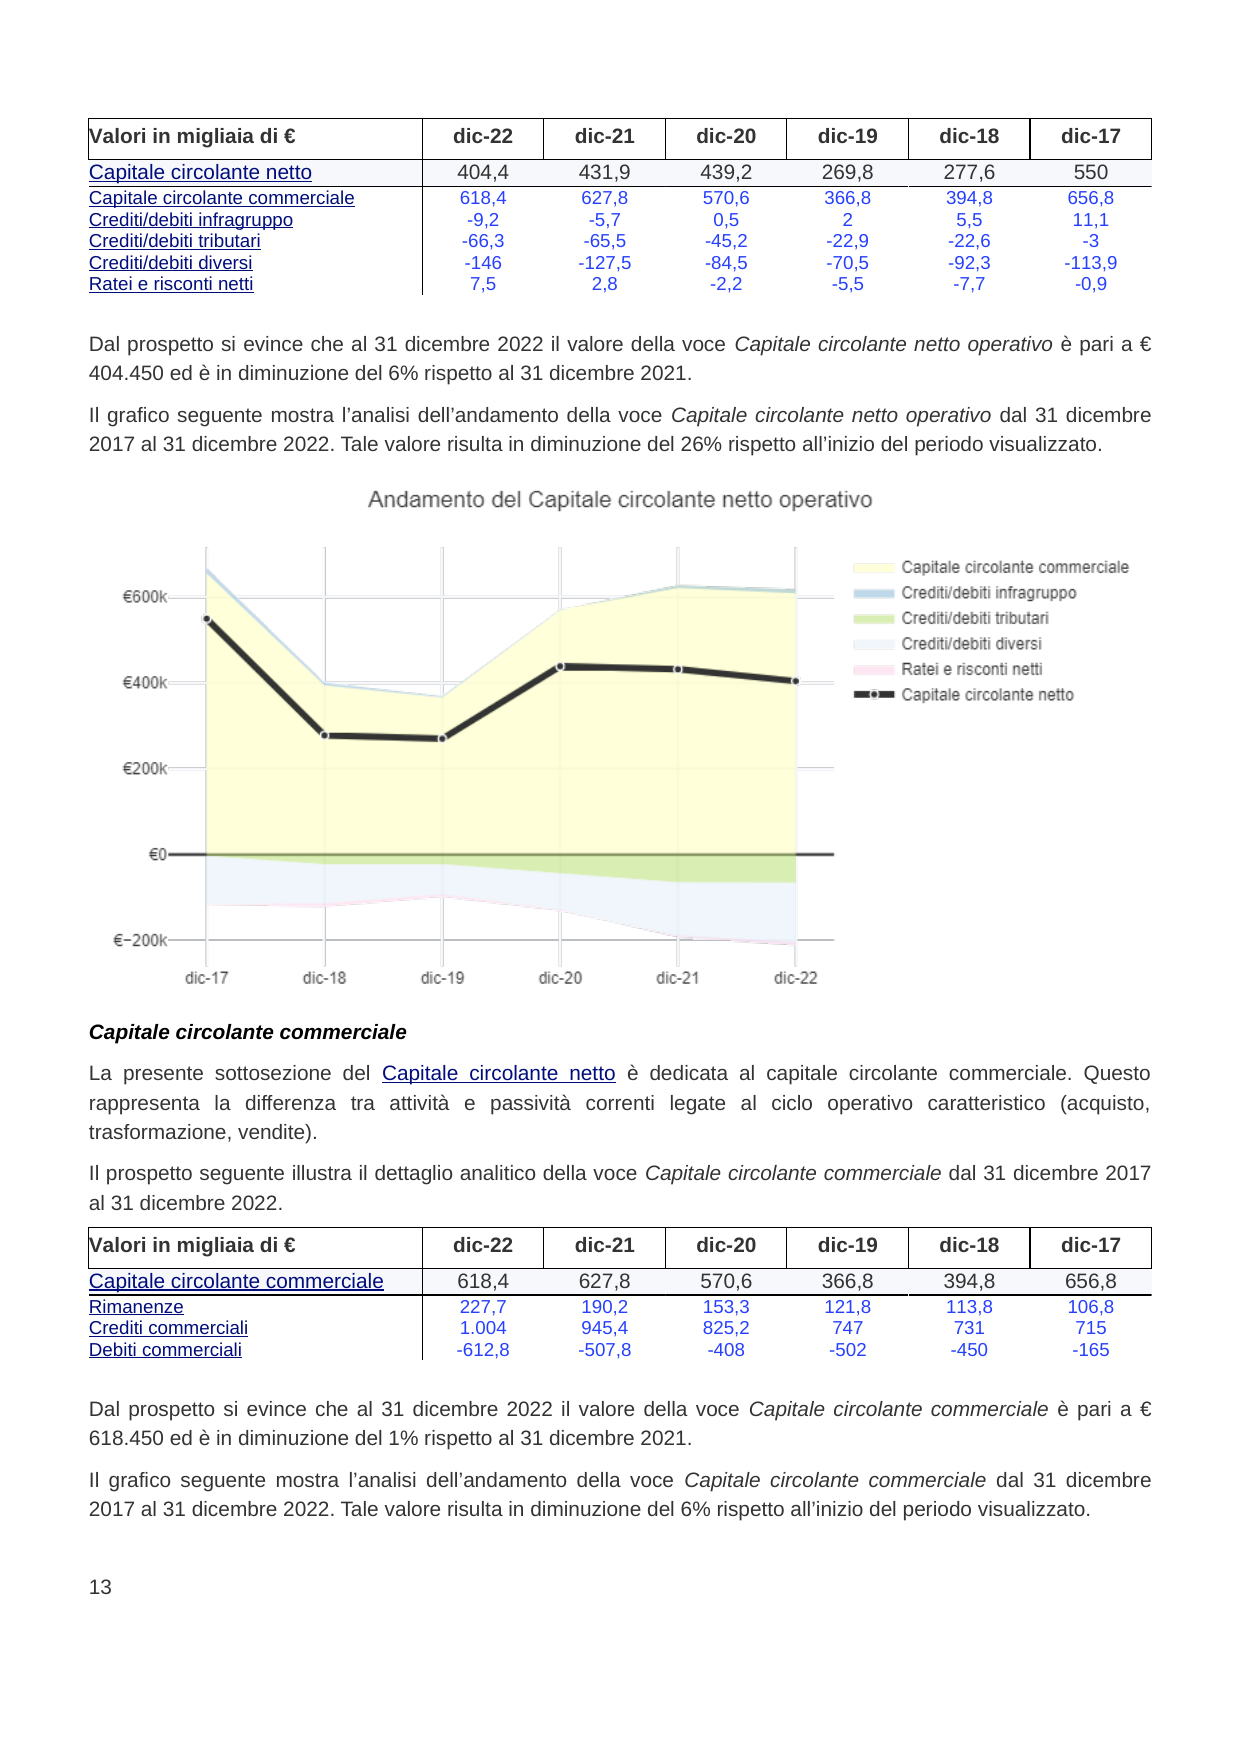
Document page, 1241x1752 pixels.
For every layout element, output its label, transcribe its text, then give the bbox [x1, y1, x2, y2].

table_cell 627,8 [544, 187, 665, 208]
table_cell -612,8 [423, 1339, 544, 1360]
table_header Valori in migliaia di € [89, 119, 422, 159]
table_header dic-21 [544, 1228, 665, 1267]
table_cell -70,5 [787, 252, 908, 273]
text Dal prospetto si evince che al 31 dicembre 2022 il valore della voce Capitale circolante commerciale è pari a € 618.450 ed è in diminuzione del 1% rispetto al 31 dicembre 2021. [89, 1392, 1152, 1450]
table_cell Ratei e risconti netti [89, 273, 422, 295]
table_header dic-18 [909, 119, 1029, 159]
table_cell -408 [665, 1339, 787, 1360]
table_cell 2 [787, 209, 908, 230]
table_cell Crediti/debiti diversi [89, 252, 422, 273]
table_cell 715 [1030, 1317, 1152, 1339]
table_cell -84,5 [665, 252, 787, 273]
table_cell 190,2 [544, 1296, 665, 1317]
subtitle Capitale circolante commerciale [89, 1014, 1152, 1043]
table_header dic-19 [787, 1228, 908, 1267]
table_cell 227,7 [423, 1296, 544, 1317]
table_cell -3 [1030, 230, 1152, 252]
table_cell 366,8 [787, 187, 908, 208]
table_cell 656,8 [1030, 187, 1152, 208]
table_cell Rimanenze [89, 1296, 422, 1317]
table_header dic-21 [544, 119, 665, 159]
table_cell -450 [909, 1339, 1030, 1360]
table_cell -7,7 [909, 273, 1030, 295]
table_cell 106,8 [1030, 1296, 1152, 1317]
table_cell 618,4 [423, 187, 544, 208]
table_cell 1.004 [423, 1317, 544, 1339]
table_header dic-20 [666, 1228, 786, 1267]
table_cell Crediti/debiti tributari [89, 230, 422, 252]
text Il prospetto seguente illustra il dettaglio analitico della voce Capitale circolante commerciale dal 31 dicembre 2017 al 31 dicembre 2022. [89, 1156, 1152, 1214]
table_cell -165 [1030, 1339, 1152, 1360]
table_header dic-20 [666, 119, 786, 159]
table_cell -45,2 [665, 230, 787, 252]
table_cell 113,8 [909, 1296, 1030, 1317]
text Il grafico seguente mostra l’analisi dell’andamento della voce Capitale circolante netto operativo dal 31 dicembre 2017 al 31 dicembre 2022. Tale valore risulta in diminuzione del 26% rispetto all’inizio del periodo visualizzato. [89, 397, 1152, 456]
table_cell Crediti commerciali [89, 1317, 422, 1339]
table_cell -66,3 [423, 230, 544, 252]
table_cell 394,8 [909, 187, 1030, 208]
table_cell -5,7 [544, 209, 665, 230]
table_cell -127,5 [544, 252, 665, 273]
table_cell 747 [787, 1317, 908, 1339]
table_cell 7,5 [423, 273, 544, 295]
table_cell 731 [909, 1317, 1030, 1339]
table_cell -5,5 [787, 273, 908, 295]
table_cell 825,2 [665, 1317, 787, 1339]
table_cell 570,6 [665, 187, 787, 208]
table_cell 2,8 [544, 273, 665, 295]
table_cell 5,5 [909, 209, 1030, 230]
table_cell -22,6 [909, 230, 1030, 252]
table_header dic-17 [1031, 1228, 1151, 1267]
table_header dic-17 [1031, 119, 1151, 159]
table_cell 11,1 [1030, 209, 1152, 230]
table_cell 121,8 [787, 1296, 908, 1317]
table_header dic-22 [423, 1228, 543, 1267]
table_cell -0,9 [1030, 273, 1152, 295]
table_cell -113,9 [1030, 252, 1152, 273]
table_cell -2,2 [665, 273, 787, 295]
text La presente sottosezione del Capitale circolante netto è dedicata al capitale circolante commerciale. Questo rappresenta la differenza tra attività e passività correnti legate al ciclo operativo caratteristico (acquisto, trasformazione, vendite). [89, 1056, 1152, 1143]
table_cell -146 [423, 252, 544, 273]
text Dal prospetto si evince che al 31 dicembre 2022 il valore della voce Capitale circolante netto operativo è pari a € 404.450 ed è in diminuzione del 6% rispetto al 31 dicembre 2021. [89, 326, 1152, 385]
table_cell -9,2 [423, 209, 544, 230]
table_header dic-18 [909, 1228, 1029, 1267]
table_cell -507,8 [544, 1339, 665, 1360]
table_cell -65,5 [544, 230, 665, 252]
table_cell Debiti commerciali [89, 1339, 422, 1360]
table_cell -92,3 [909, 252, 1030, 273]
table_cell 945,4 [544, 1317, 665, 1339]
table_cell Crediti/debiti infragruppo [89, 209, 422, 230]
table_header dic-22 [423, 119, 543, 159]
text Il grafico seguente mostra l’analisi dell’andamento della voce Capitale circolante commerciale dal 31 dicembre 2017 al 31 dicembre 2022. Tale valore risulta in diminuzione del 6% rispetto all’inizio del periodo visualizzato. [89, 1463, 1152, 1521]
table_cell 0,5 [665, 209, 787, 230]
table_cell 153,3 [665, 1296, 787, 1317]
picture [88, 468, 1152, 1004]
table_cell Capitale circolante commerciale [89, 187, 422, 208]
table_cell -22,9 [787, 230, 908, 252]
table_header dic-19 [787, 119, 908, 159]
table_header Valori in migliaia di € [89, 1228, 422, 1267]
table_cell -502 [787, 1339, 908, 1360]
